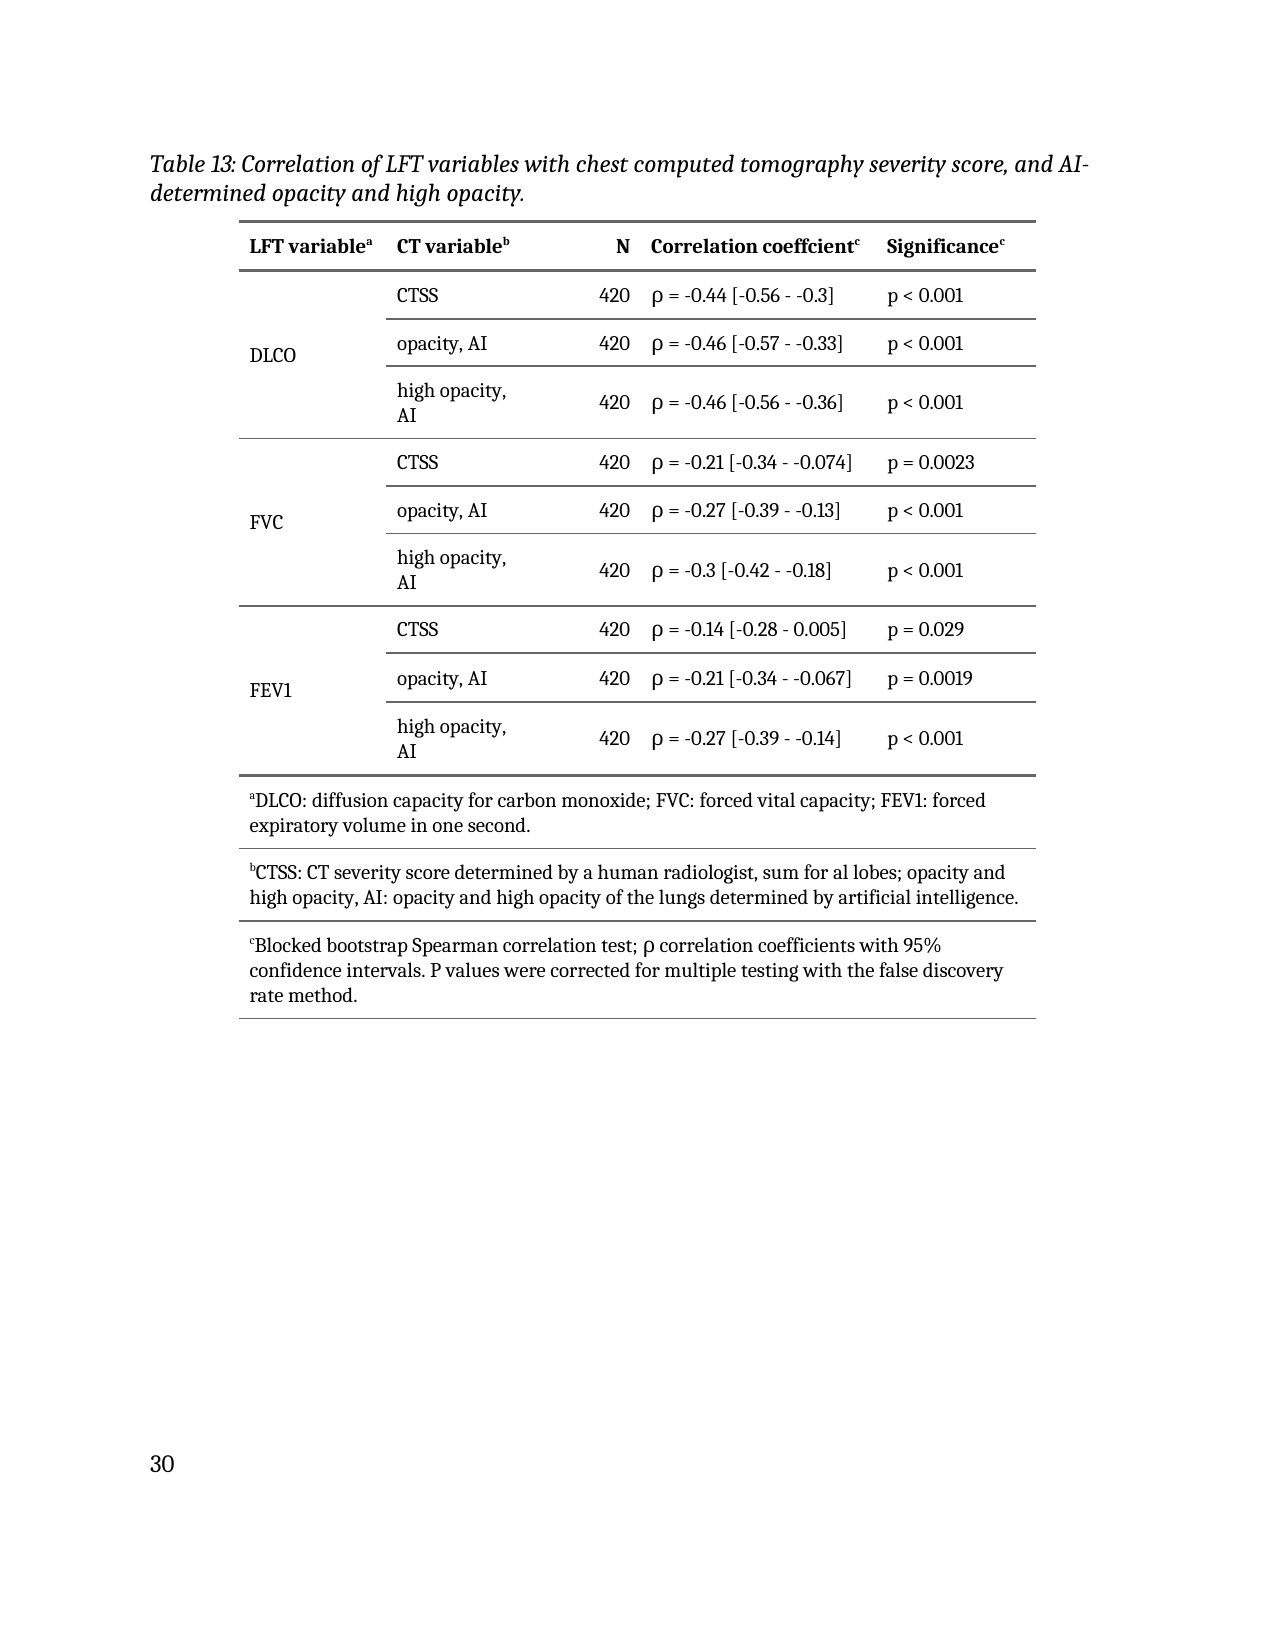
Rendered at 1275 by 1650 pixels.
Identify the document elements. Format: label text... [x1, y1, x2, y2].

table_cell high opacity, AI [386, 703, 534, 774]
table_cell 420 [534, 607, 640, 652]
table_cell opacity, AI [386, 487, 534, 532]
table_cell ρ = -0.27 [-0.39 - -0.13] [640, 487, 877, 532]
table_cell 420 [534, 367, 640, 438]
table_cell FEV1 [239, 607, 386, 774]
table_cell DLCO [239, 272, 386, 438]
table_cell FVC [239, 439, 386, 605]
table_cell p < 0.001 [877, 534, 1036, 605]
table_header CT variableb [386, 223, 534, 269]
table_cell p < 0.001 [877, 320, 1036, 365]
table_cell cBlocked bootstrap Spearman correlation test; ρ correlation coefficients with 95% confidence intervals. P values were corrected for multiple testing with the false discovery rate method. [239, 922, 1036, 1017]
table_cell p < 0.001 [877, 367, 1036, 438]
table_cell ρ = -0.44 [-0.56 - -0.3] [640, 272, 877, 318]
table_cell ρ = -0.46 [-0.57 - -0.33] [640, 320, 877, 365]
table_cell opacity, AI [386, 320, 534, 365]
table_cell ρ = -0.21 [-0.34 - -0.067] [640, 654, 877, 701]
table_cell p = 0.029 [877, 607, 1036, 652]
table_cell ρ = -0.3 [-0.42 - -0.18] [640, 534, 877, 605]
table_cell CTSS [386, 607, 534, 652]
table_cell 420 [534, 534, 640, 605]
table_cell 420 [534, 654, 640, 701]
table_cell ρ = -0.46 [-0.56 - -0.36] [640, 367, 877, 438]
text Table 13: Correlation of LFT variables with chest computed tomography severity score, and AI-determined opacity and high opacity. [150, 150, 1125, 207]
table_cell ρ = -0.14 [-0.28 - 0.005] [640, 607, 877, 652]
table_cell 420 [534, 272, 640, 318]
table_cell CTSS [386, 272, 534, 318]
table_cell opacity, AI [386, 654, 534, 701]
table_cell aDLCO: diffusion capacity for carbon monoxide; FVC: forced vital capacity; FEV1: forced expiratory volume in one second. [239, 777, 1036, 848]
table_cell bCTSS: CT severity score determined by a human radiologist, sum for al lobes; opacity and high opacity, AI: opacity and high opacity of the lungs determined by artificial intelligence. [239, 849, 1036, 920]
table_cell 420 [534, 320, 640, 365]
table_header LFT variablea [239, 223, 386, 269]
table_cell 420 [534, 487, 640, 532]
table_cell 420 [534, 703, 640, 774]
table_cell ρ = -0.21 [-0.34 - -0.074] [640, 439, 877, 485]
table_cell high opacity, AI [386, 367, 534, 438]
table_cell 420 [534, 439, 640, 485]
table_cell p = 0.0023 [877, 439, 1036, 485]
table_cell p < 0.001 [877, 487, 1036, 532]
table_cell p = 0.0019 [877, 654, 1036, 701]
table_cell high opacity, AI [386, 534, 534, 605]
table_header Correlation coeffcientc [640, 223, 877, 269]
table_cell p < 0.001 [877, 272, 1036, 318]
table_cell CTSS [386, 439, 534, 485]
table_cell ρ = -0.27 [-0.39 - -0.14] [640, 703, 877, 774]
table_header Significancec [877, 223, 1036, 269]
table_header N [534, 223, 640, 269]
table_cell p < 0.001 [877, 703, 1036, 774]
